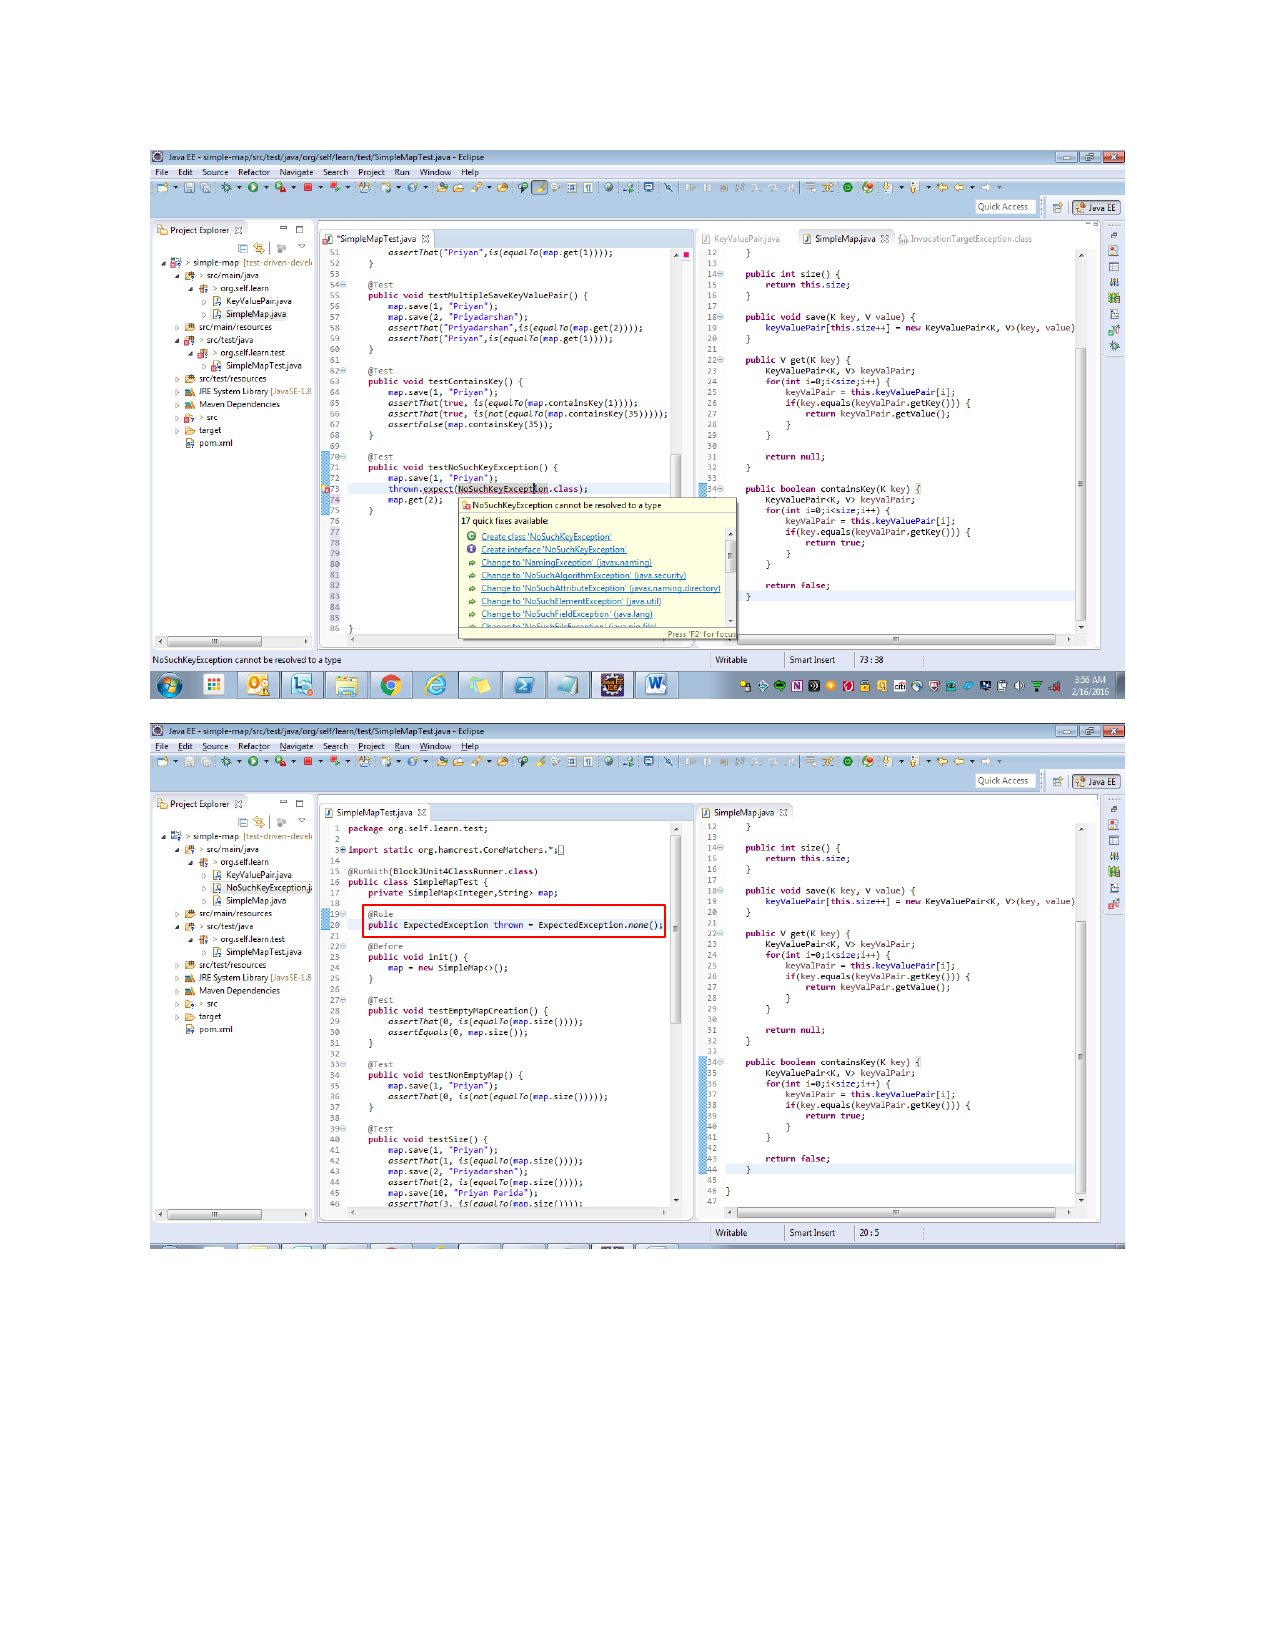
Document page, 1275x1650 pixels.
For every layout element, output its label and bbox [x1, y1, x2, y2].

picture [150, 723, 1125, 1249]
picture [150, 150, 1125, 699]
